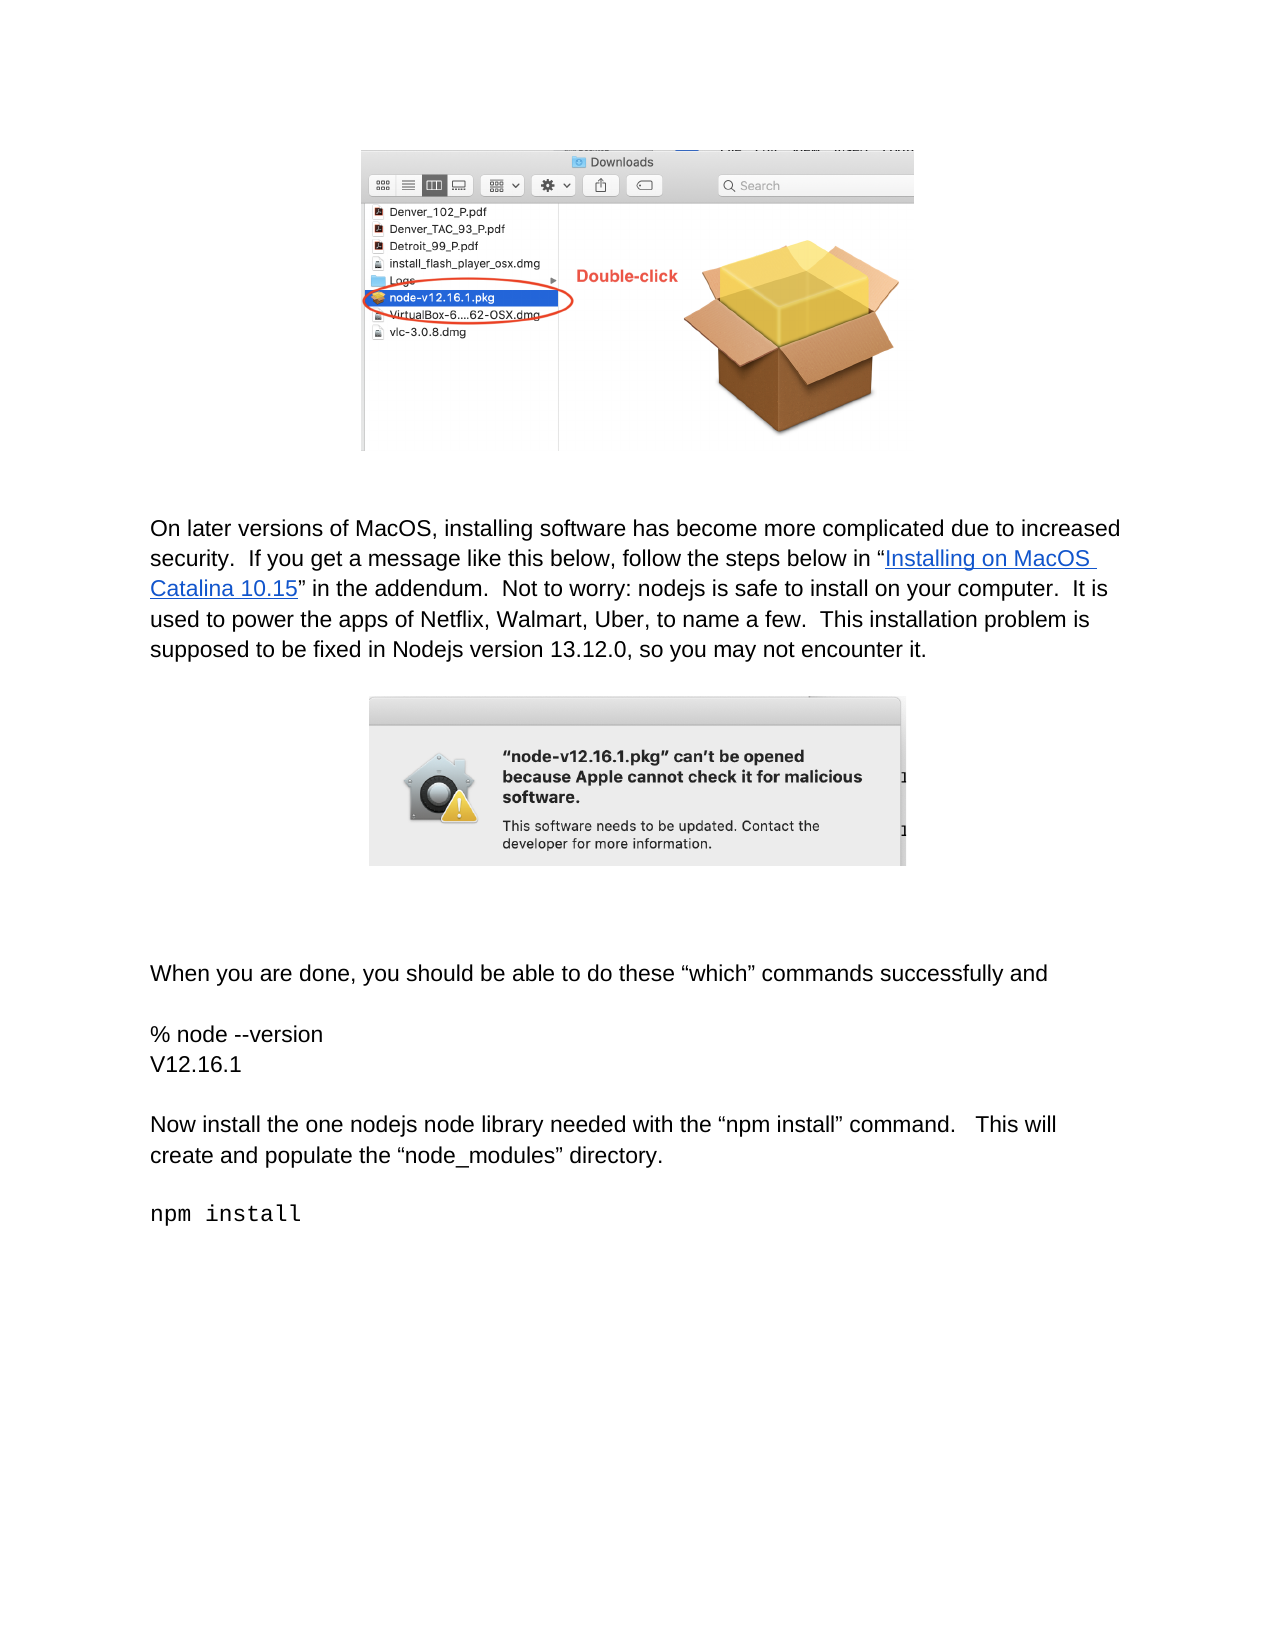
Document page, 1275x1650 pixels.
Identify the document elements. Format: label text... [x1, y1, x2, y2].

text npm install [150, 1202, 1125, 1228]
picture [361, 150, 914, 451]
text When you are done, you should be able to do these “which” commands successfully and [150, 960, 1125, 987]
text Now install the one nodejs node library needed with the “npm install” command. This will create and populate the “node_modules” directory. [150, 1111, 1125, 1168]
picture [369, 696, 907, 866]
text % node --version [150, 1021, 1125, 1047]
text V12.16.1 [150, 1051, 1125, 1077]
text On later versions of MacOS, installing software has become more complicated due to increased security. If you get a message like this below, follow the steps below in “Installing on MacOS Catalina 10.15” in the addendum. Not to worry: nodejs is safe to install on your computer. It is used to power the apps of Netflix, Walmart, Uber, to name a few. This installation problem is supposed to be fixed in Nodejs version 13.12.0, so you may not encounter it. [150, 515, 1125, 662]
